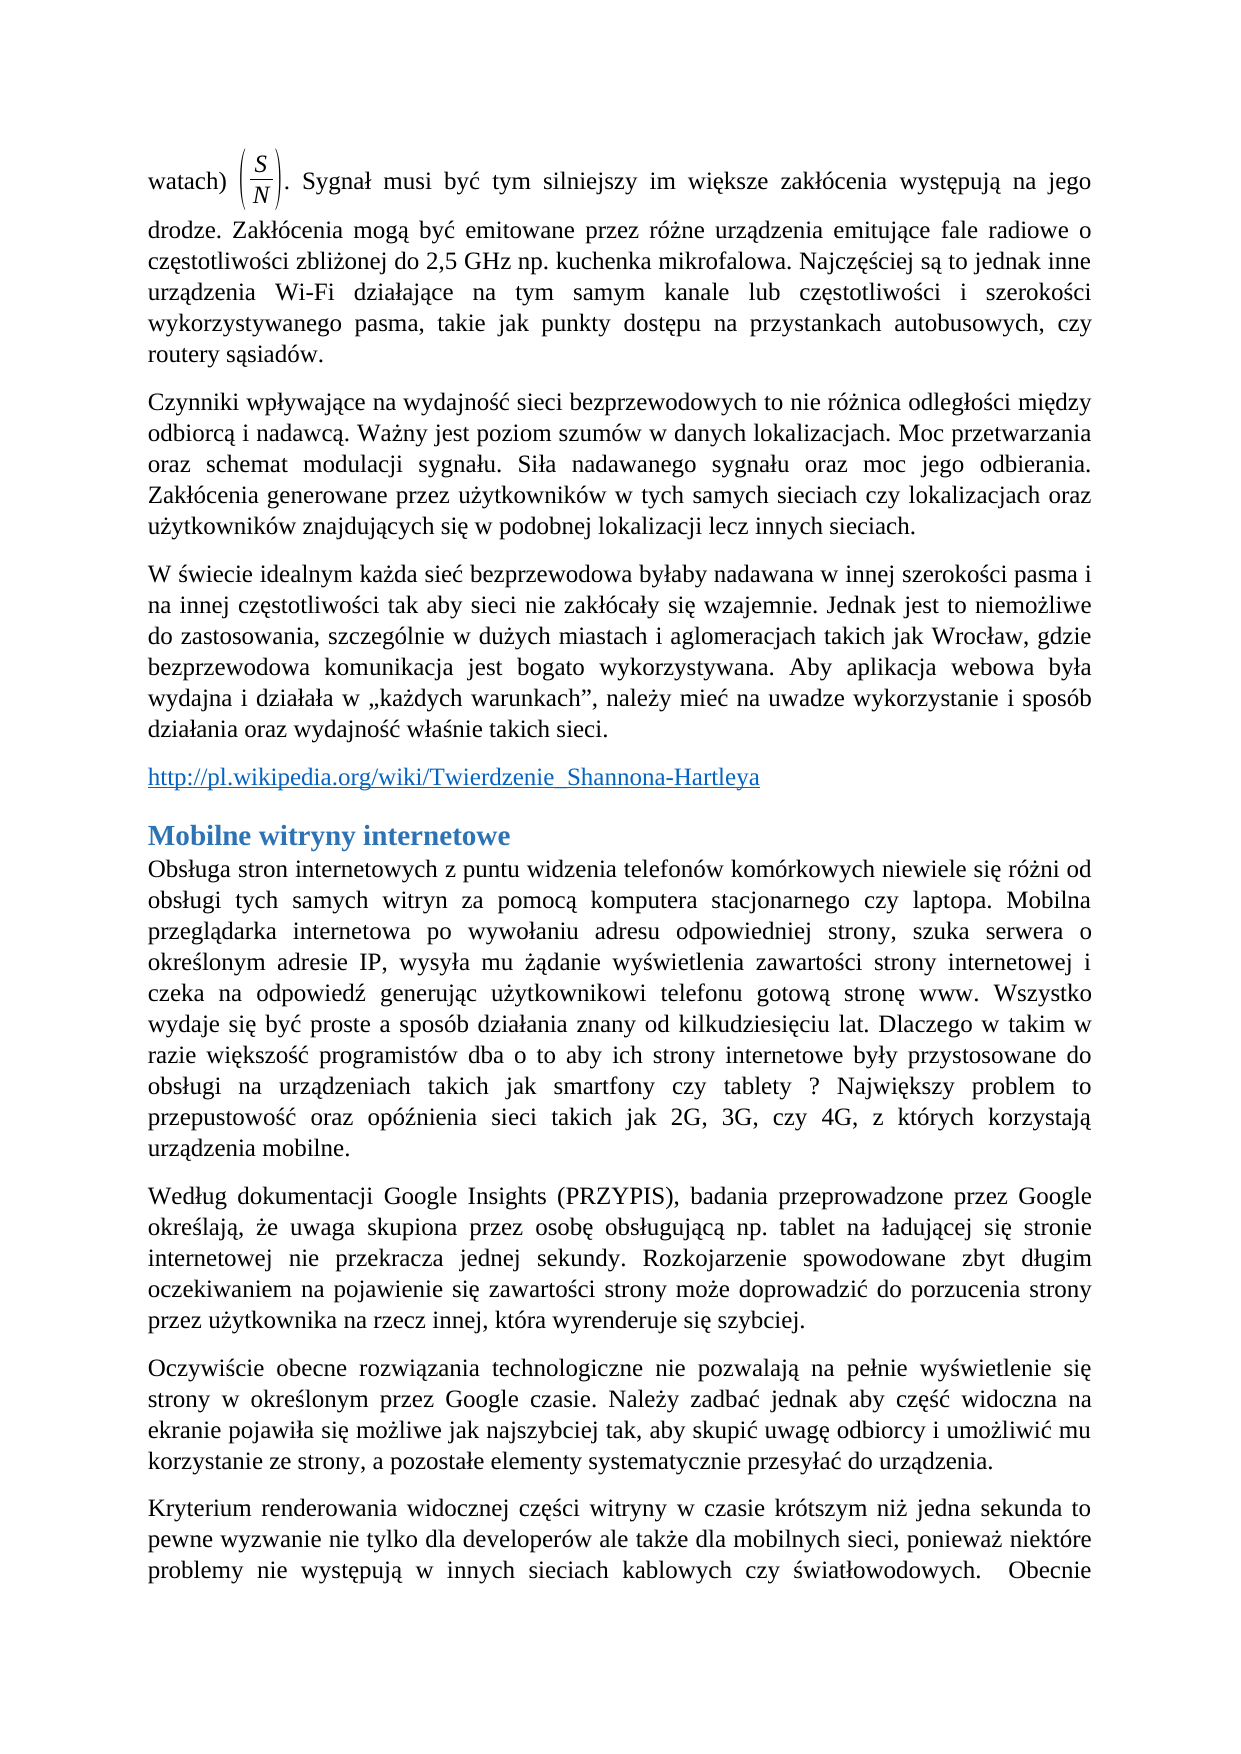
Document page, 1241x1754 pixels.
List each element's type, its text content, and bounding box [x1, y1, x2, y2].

text Obsługa stron internetowych z puntu widzenia telefonów komórkowych niewiele się różni od obsługi tych samych witryn za pomocą komputera stacjonarnego czy laptopa. Mobilna przeglądarka internetowa po wywołaniu adresu odpowiedniej strony, szuka serwera o określonym adresie IP, wysyła mu żądanie wyświetlenia zawartości strony internetowej i czeka na odpowiedź generując użytkownikowi telefonu gotową stronę www. Wszystko wydaje się być proste a sposób działania znany od kilkudziesięciu lat. Dlaczego w takim w razie większość programistów dba o to aby ich strony internetowe były przystosowane do obsługi na urządzeniach takich jak smartfony czy tablety ? Największy problem to przepustowość oraz opóźnienia sieci takich jak 2G, 3G, czy 4G, z których korzystają urządzenia mobilne. [148, 854, 1093, 1162]
text Czynniki wpływające na wydajność sieci bezprzewodowych to nie różnica odległości między odbiorcą i nadawcą. Ważny jest poziom szumów w danych lokalizacjach. Moc przetwarzania oraz schemat modulacji sygnału. Siła nadawanego sygnału oraz moc jego odbierania. Zakłócenia generowane przez użytkowników w tych samych sieciach czy lokalizacjach oraz użytkowników znajdujących się w podobnej lokalizacji lecz innych sieciach. [148, 387, 1093, 540]
text Według dokumentacji Google Insights (PRZYPIS), badania przeprowadzone przez Google określają, że uwaga skupiona przez osobę obsługującą np. tablet na ładującej się stronie internetowej nie przekracza jednej sekundy. Rozkojarzenie spowodowane zbyt długim oczekiwaniem na pojawienie się zawartości strony może doprowadzić do porzucenia strony przez użytkownika na rzecz innej, która wyrenderuje się szybciej. [148, 1181, 1093, 1334]
text Oczywiście obecne rozwiązania technologiczne nie pozwalają na pełnie wyświetlenie się strony w określonym przez Google czasie. Należy zadbać jednak aby część widoczna na ekranie pojawiła się możliwe jak najszybciej tak, aby skupić uwagę odbiorcy i umożliwić mu korzystanie ze strony, a pozostałe elementy systematycznie przesyłać do urządzenia. [148, 1353, 1093, 1474]
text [148, 1493, 1093, 1584]
subtitle Mobilne witryny internetowe [148, 818, 1093, 851]
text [148, 148, 1093, 368]
text http://pl.wikipedia.org/wiki/Twierdzenie_Shannona-Hartleya [148, 762, 1093, 790]
text W świecie idealnym każda sieć bezprzewodowa byłaby nadawana w innej szerokości pasma i na innej częstotliwości tak aby sieci nie zakłócały się wzajemnie. Jednak jest to niemożliwe do zastosowania, szczególnie w dużych miastach i aglomeracjach takich jak Wrocław, gdzie bezprzewodowa komunikacja jest bogato wykorzystywana. Aby aplikacja webowa była wydajna i działała w „każdych warunkach”, należy mieć na uwadze wykorzystanie i sposób działania oraz wydajność właśnie takich sieci. [148, 559, 1093, 743]
